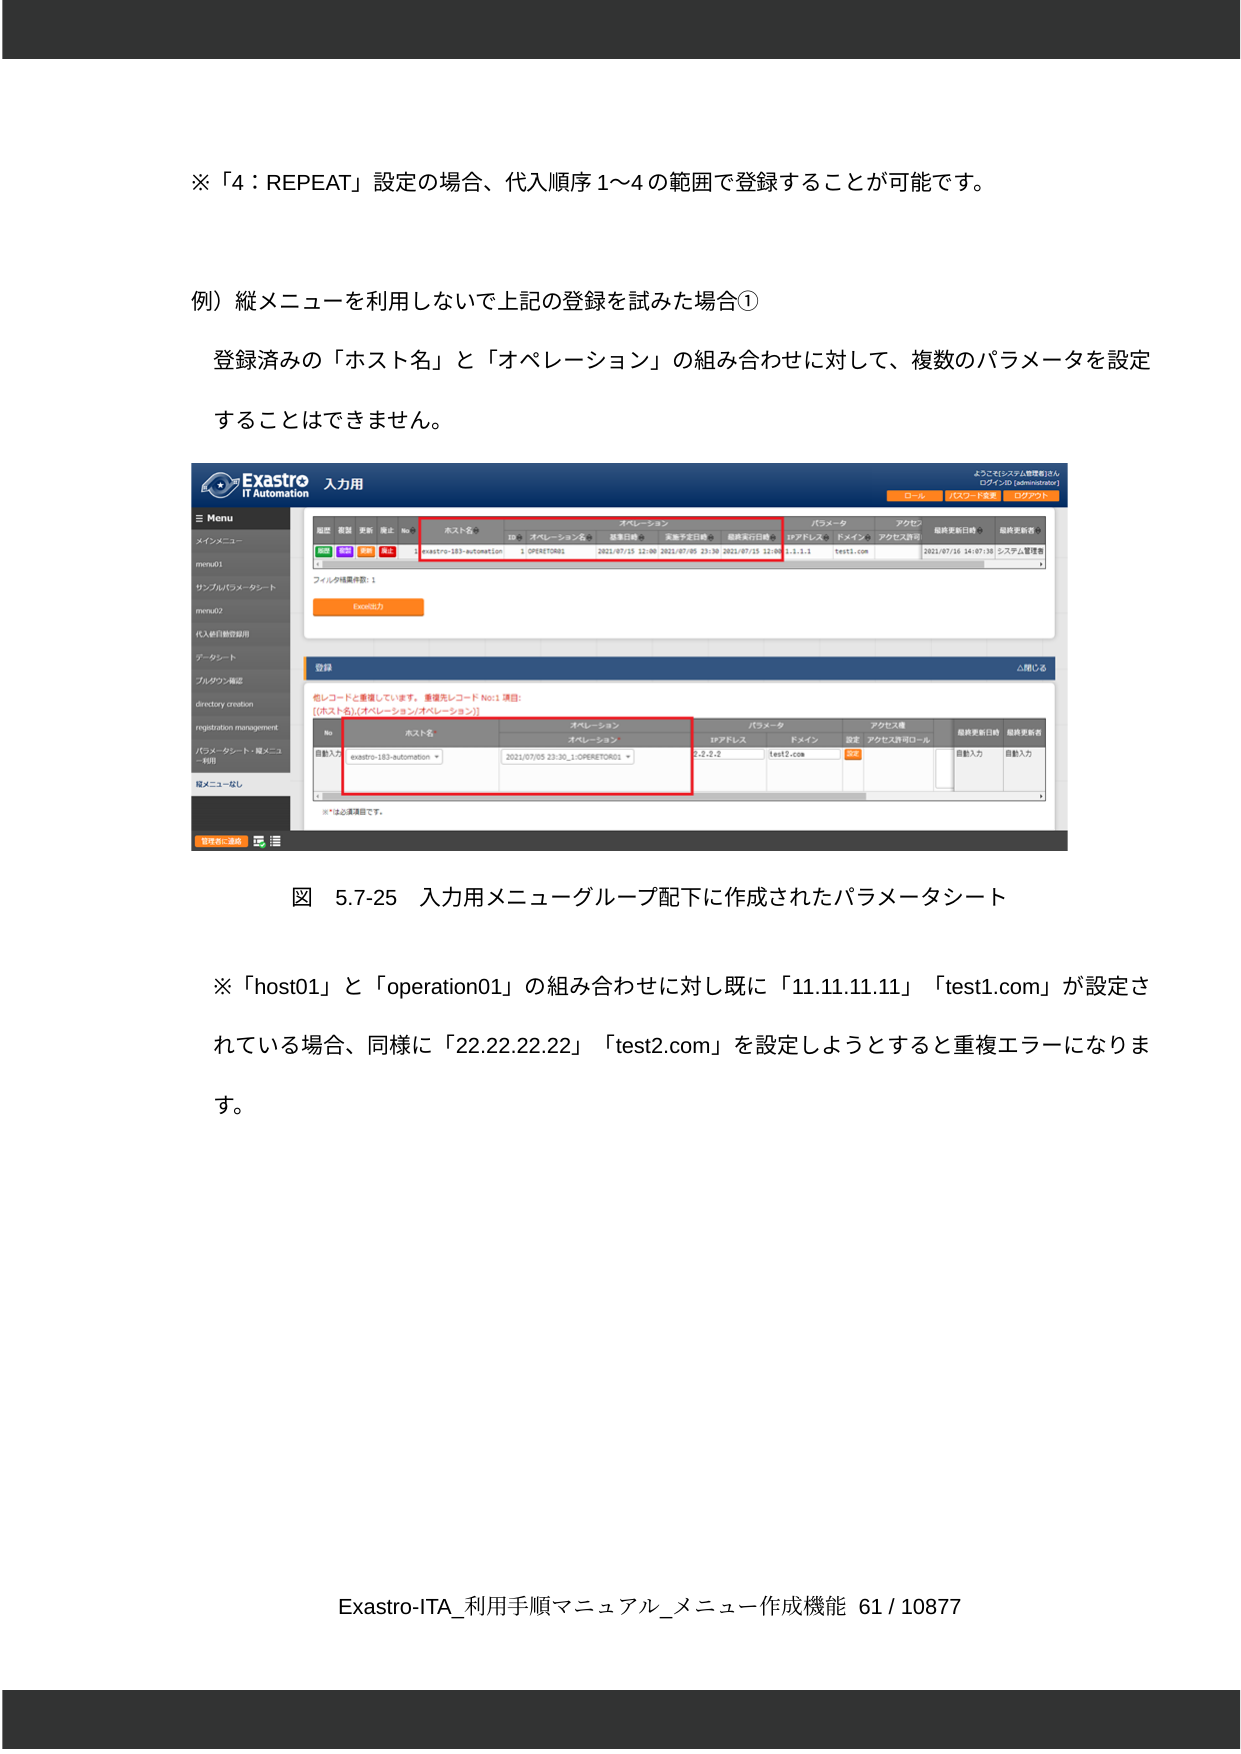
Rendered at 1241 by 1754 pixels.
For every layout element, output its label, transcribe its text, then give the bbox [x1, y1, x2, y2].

text 登録済みの「ホスト名」と「オペレーション」の組み合わせに対して、複数のパラメータを設定することはできません。 [213, 329, 1152, 448]
text 図 5.7-25 入力用メニューグループ配下に作成されたパラメータシート [148, 866, 1152, 925]
picture [2, 0, 1241, 59]
picture [2, 1690, 1241, 1749]
text ※「4：REPEAT」設定の場合、代入順序1～4の範囲で登録することが可能です。 [191, 151, 1152, 210]
picture [191, 463, 1068, 851]
text 例）縦メニューを利用しないで上記の登録を試みた場合① [191, 270, 1152, 329]
text ※「host01」と「operation01」の組み合わせに対し既に「11.11.11.11」「test1.com」が設定されている場合、同様に「22.22.22.22」「test2.com」を設定しようとすると重複エラーになります。 [213, 955, 1152, 1134]
